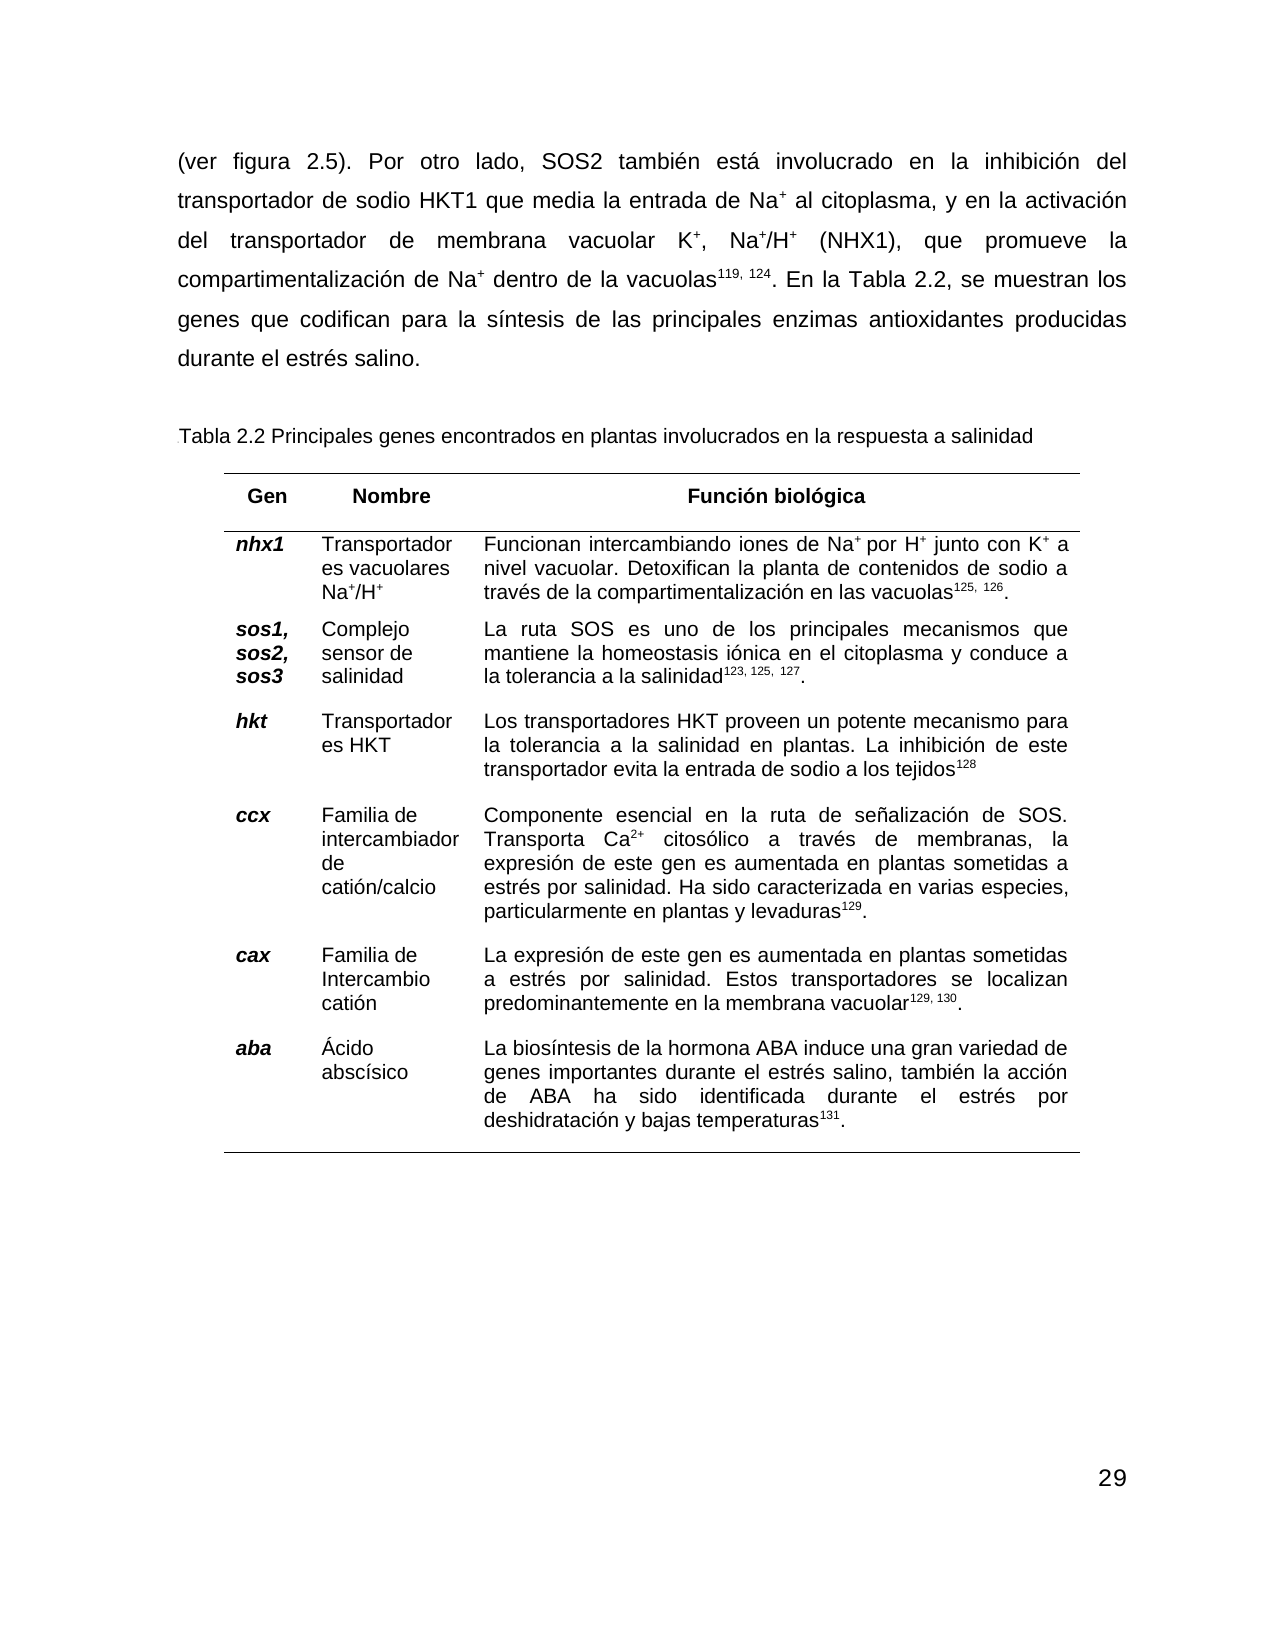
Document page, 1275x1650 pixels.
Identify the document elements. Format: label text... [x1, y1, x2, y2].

table_cell hkt [224, 709, 310, 803]
table_cell Familia de intercambiador de catión/calcio [310, 803, 472, 943]
table_cell La expresión de este gen es aumentada en plantas sometidas a estrés por salinidad. Estos transportadores se localizan predominantemente en la membrana vacuolar129, 130. [473, 943, 1080, 1036]
table_cell Los transportadores HKT proveen un potente mecanismo para la tolerancia a la salinidad en plantas. La inhibición de este transportador evita la entrada de sodio a los tejidos128 [473, 709, 1080, 803]
table_header Función biológica [473, 474, 1080, 531]
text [177, 148, 1127, 371]
table_cell aba [224, 1036, 310, 1152]
table_cell cax [224, 943, 310, 1036]
table_cell La ruta SOS es uno de los principales mecanismos que mantiene la homeostasis iónica en el citoplasma y conduce a la tolerancia a la salinidad123, 125, 127. [473, 616, 1080, 709]
table_header Nombre [310, 474, 472, 531]
text 2Tabla 2.2 Principales genes encontrados en plantas involucrados en la respuesta a salinidad [177, 424, 1127, 448]
table_cell sos1, sos2, sos3 [224, 616, 310, 709]
table_cell ccx [224, 803, 310, 943]
table_cell Familia de Intercambio catión [310, 943, 472, 1036]
table_cell Complejo sensor de salinidad [310, 616, 472, 709]
table_cell Transportadores HKT [310, 709, 472, 803]
table_cell Ácido abscísico [310, 1036, 472, 1152]
table_cell Componente esencial en la ruta de señalización de SOS. Transporta Ca2+ citosólico a través de membranas, la expresión de este gen es aumentada en plantas sometidas a estrés por salinidad. Ha sido caracterizada en varias especies, particularmente en plantas y levaduras129. [473, 803, 1080, 943]
table_cell Funcionan intercambiando iones de Na+ por H+ junto con K+ a nivel vacuolar. Detoxifican la planta de contenidos de sodio a través de la compartimentalización en las vacuolas125, 126. [473, 532, 1080, 616]
table_header Gen [224, 474, 310, 531]
table_cell Transportadores vacuolares Na+/H+ [310, 532, 472, 616]
table_cell nhx1 [224, 532, 310, 616]
table_cell La biosíntesis de la hormona ABA induce una gran variedad de genes importantes durante el estrés salino, también la acción de ABA ha sido identificada durante el estrés por deshidratación y bajas temperaturas131. [473, 1036, 1080, 1152]
